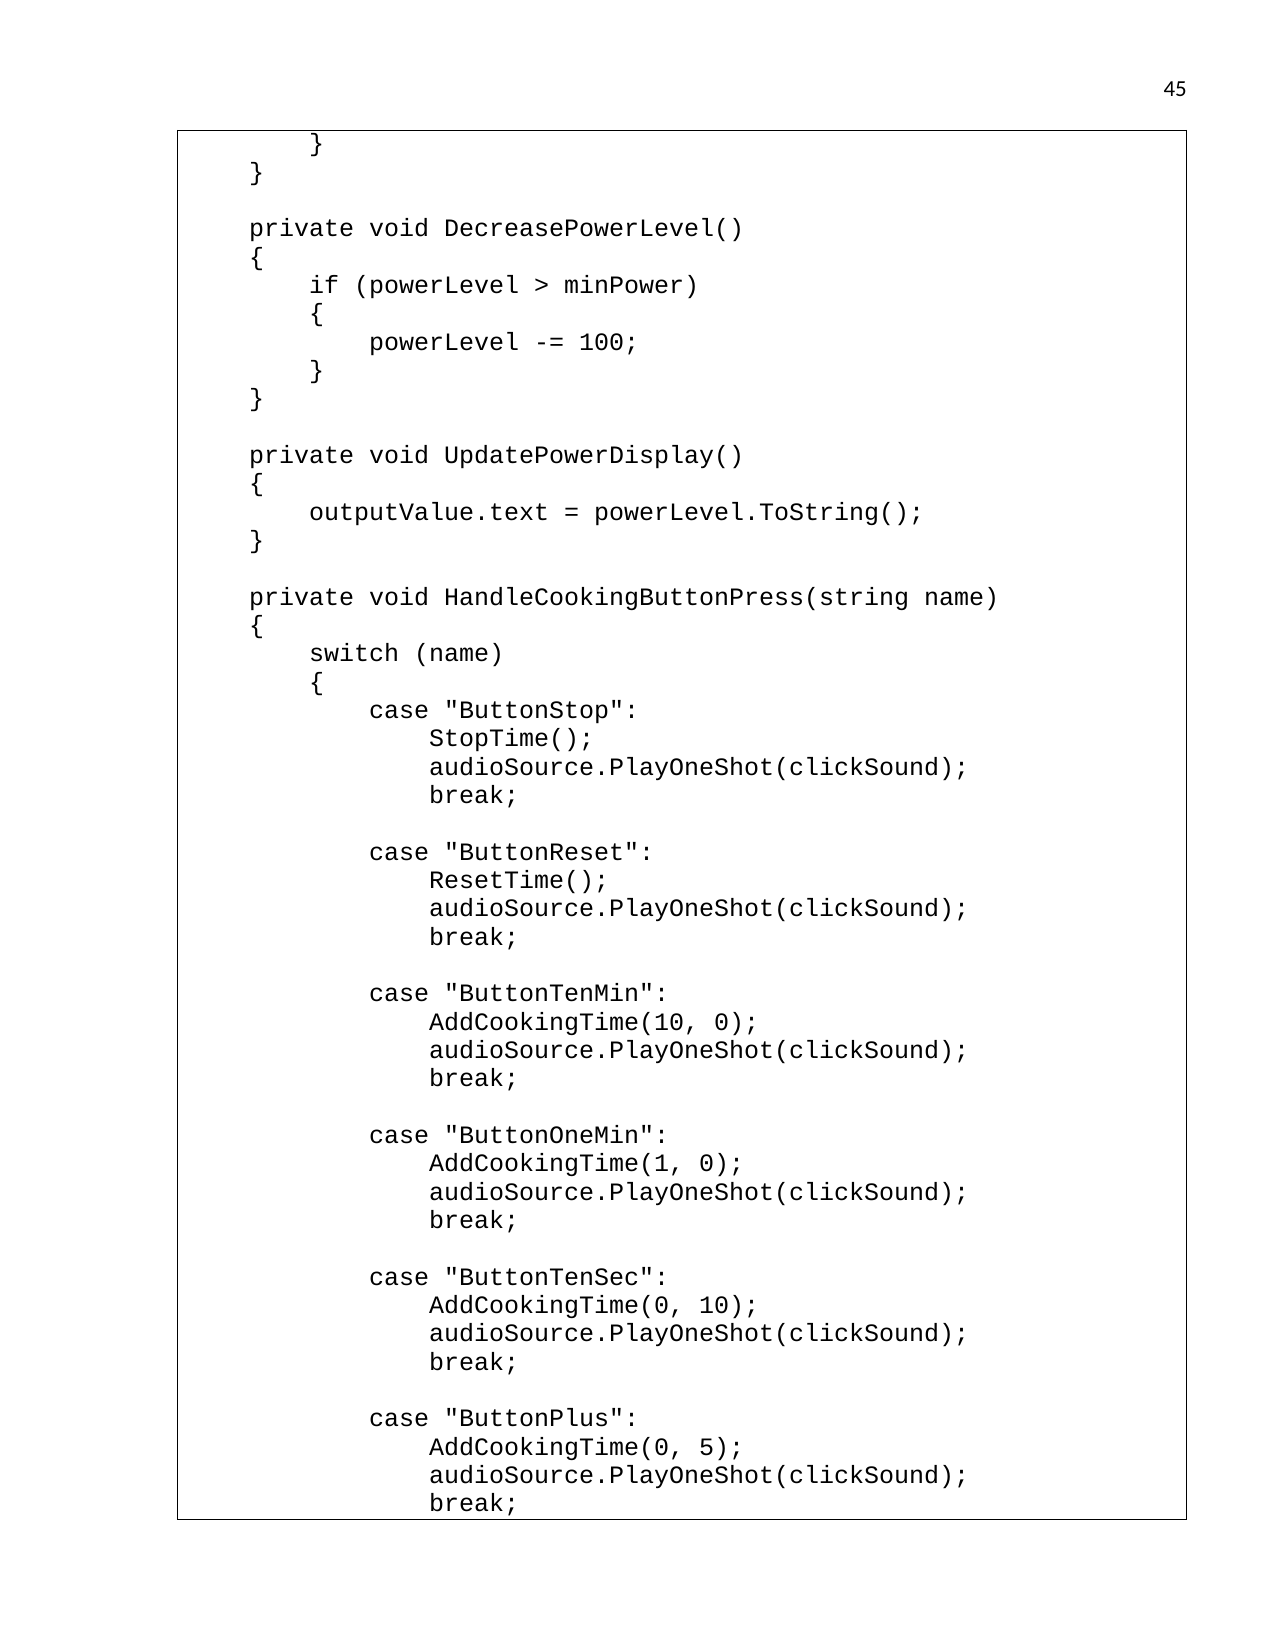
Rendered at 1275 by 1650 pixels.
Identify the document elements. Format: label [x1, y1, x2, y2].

table_header [178, 131, 1186, 1519]
